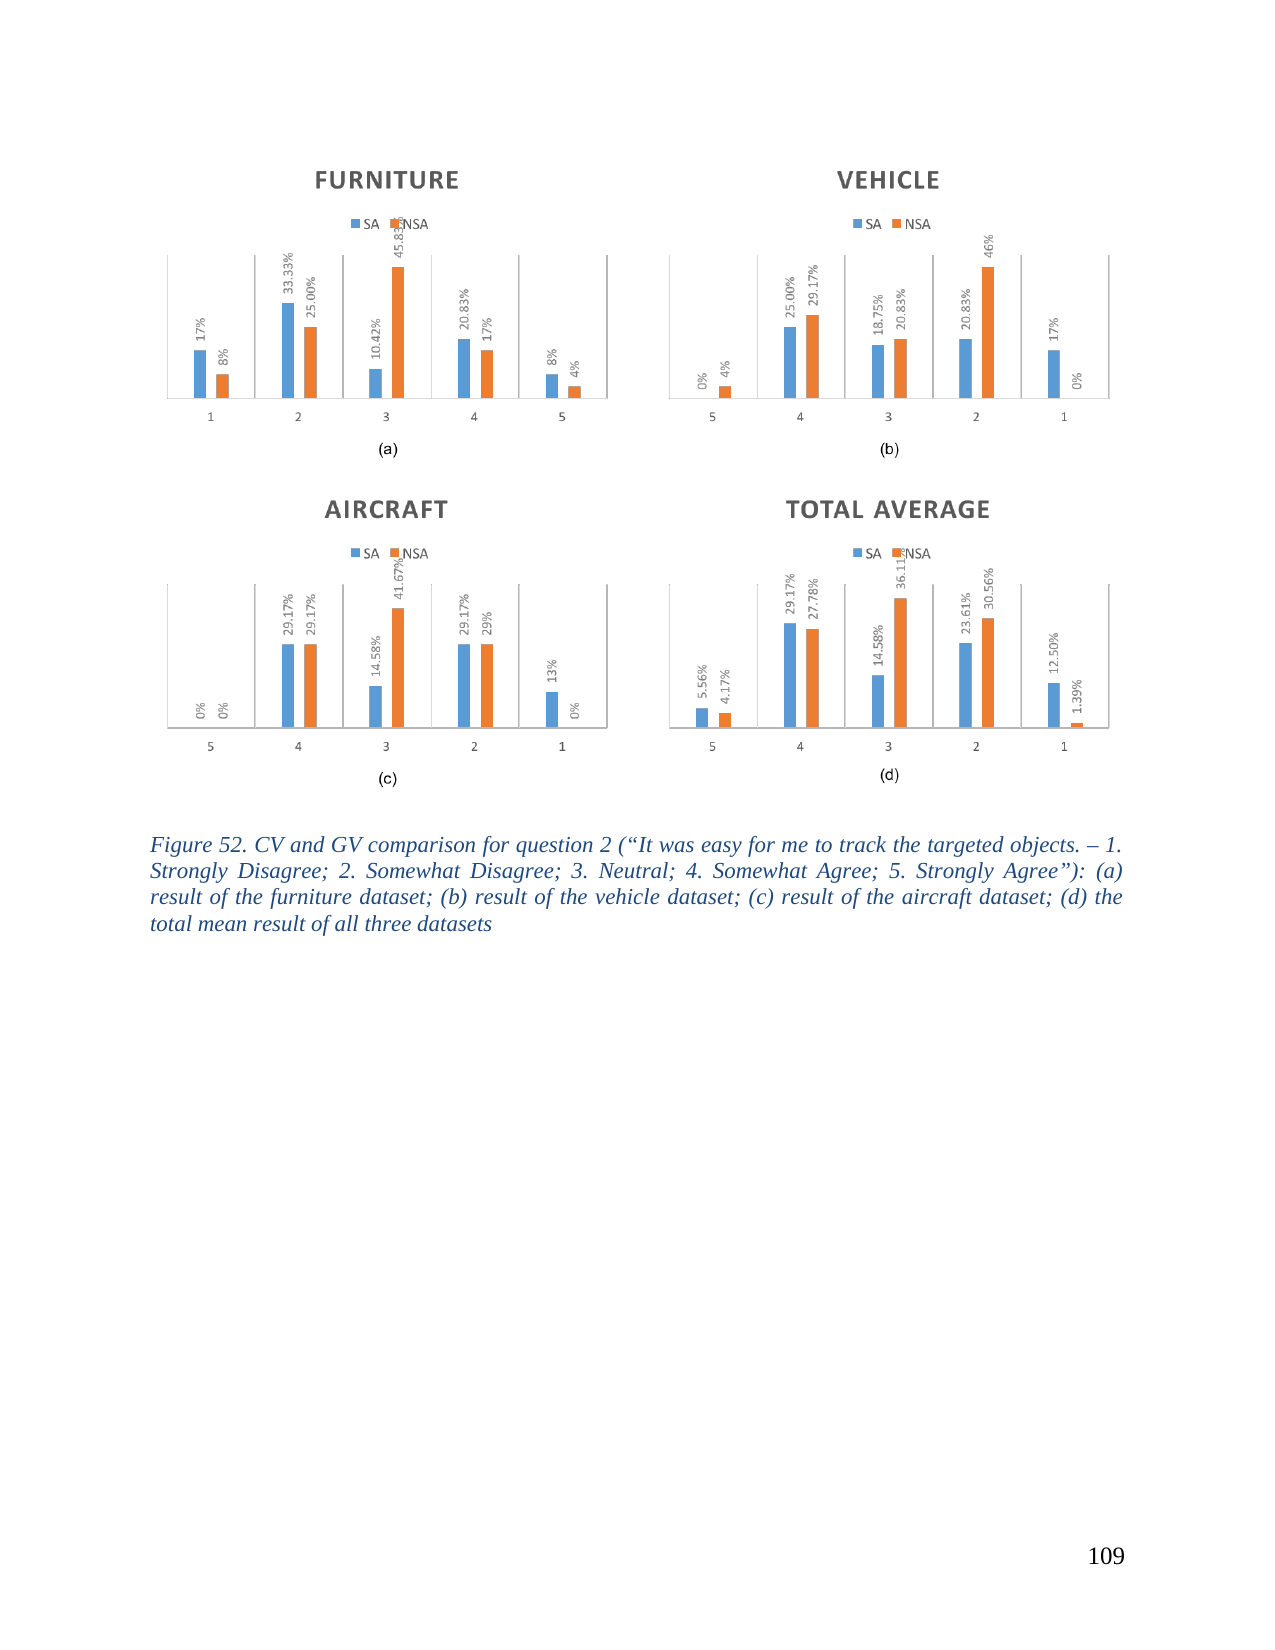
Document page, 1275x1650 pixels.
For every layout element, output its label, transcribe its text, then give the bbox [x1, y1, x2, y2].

picture [150, 150, 1125, 796]
